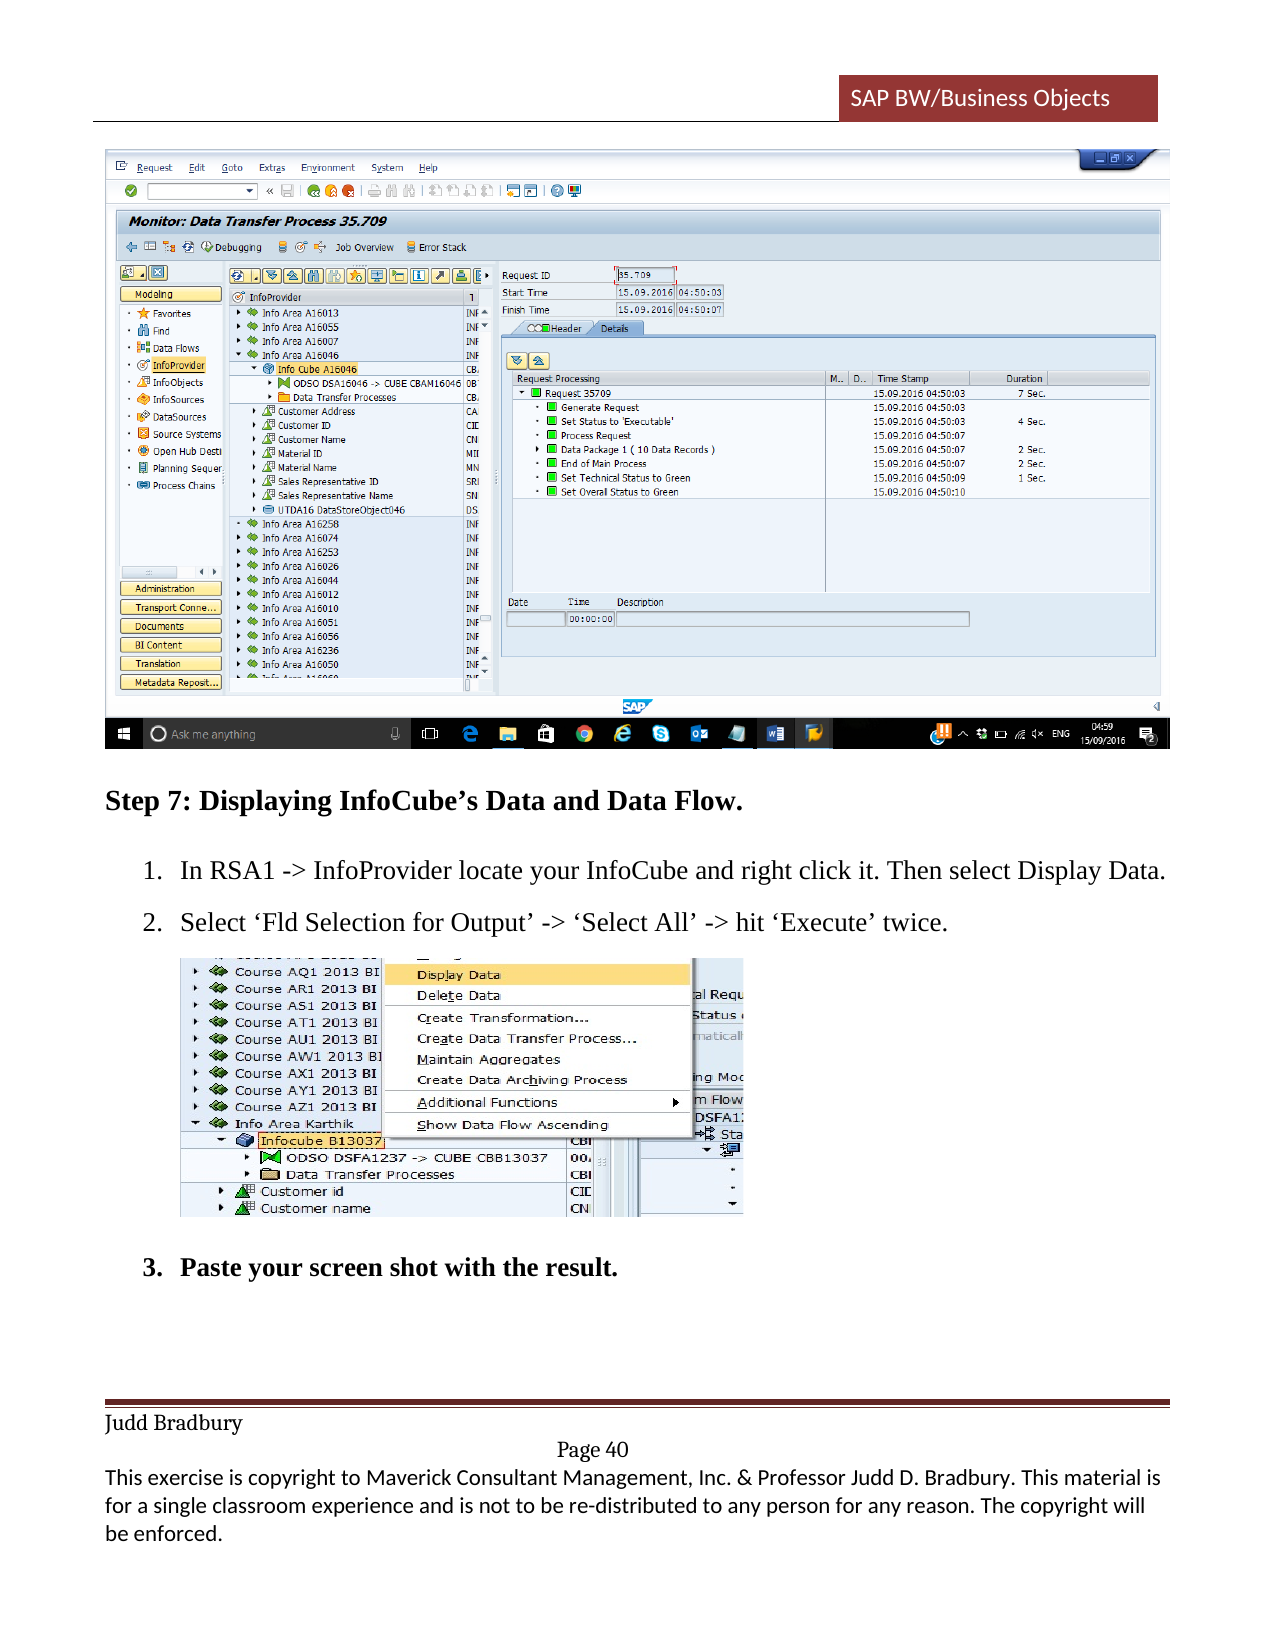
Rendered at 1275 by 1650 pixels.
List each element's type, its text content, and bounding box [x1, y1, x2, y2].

list Select ‘Fld Selection for Output’ -> ‘Select All’ -> hit ‘Execute’ twice. [142, 906, 1170, 937]
text Step 7: Displaying InfoCube’s Data and Data Flow. [105, 783, 1170, 817]
picture [180, 958, 744, 1217]
list In RSA1 -> InfoProvider locate your InfoCube and right click it. Then select Display Data. [142, 854, 1170, 885]
picture [105, 149, 1170, 749]
list Paste your screen shot with the result. [142, 1251, 1170, 1283]
